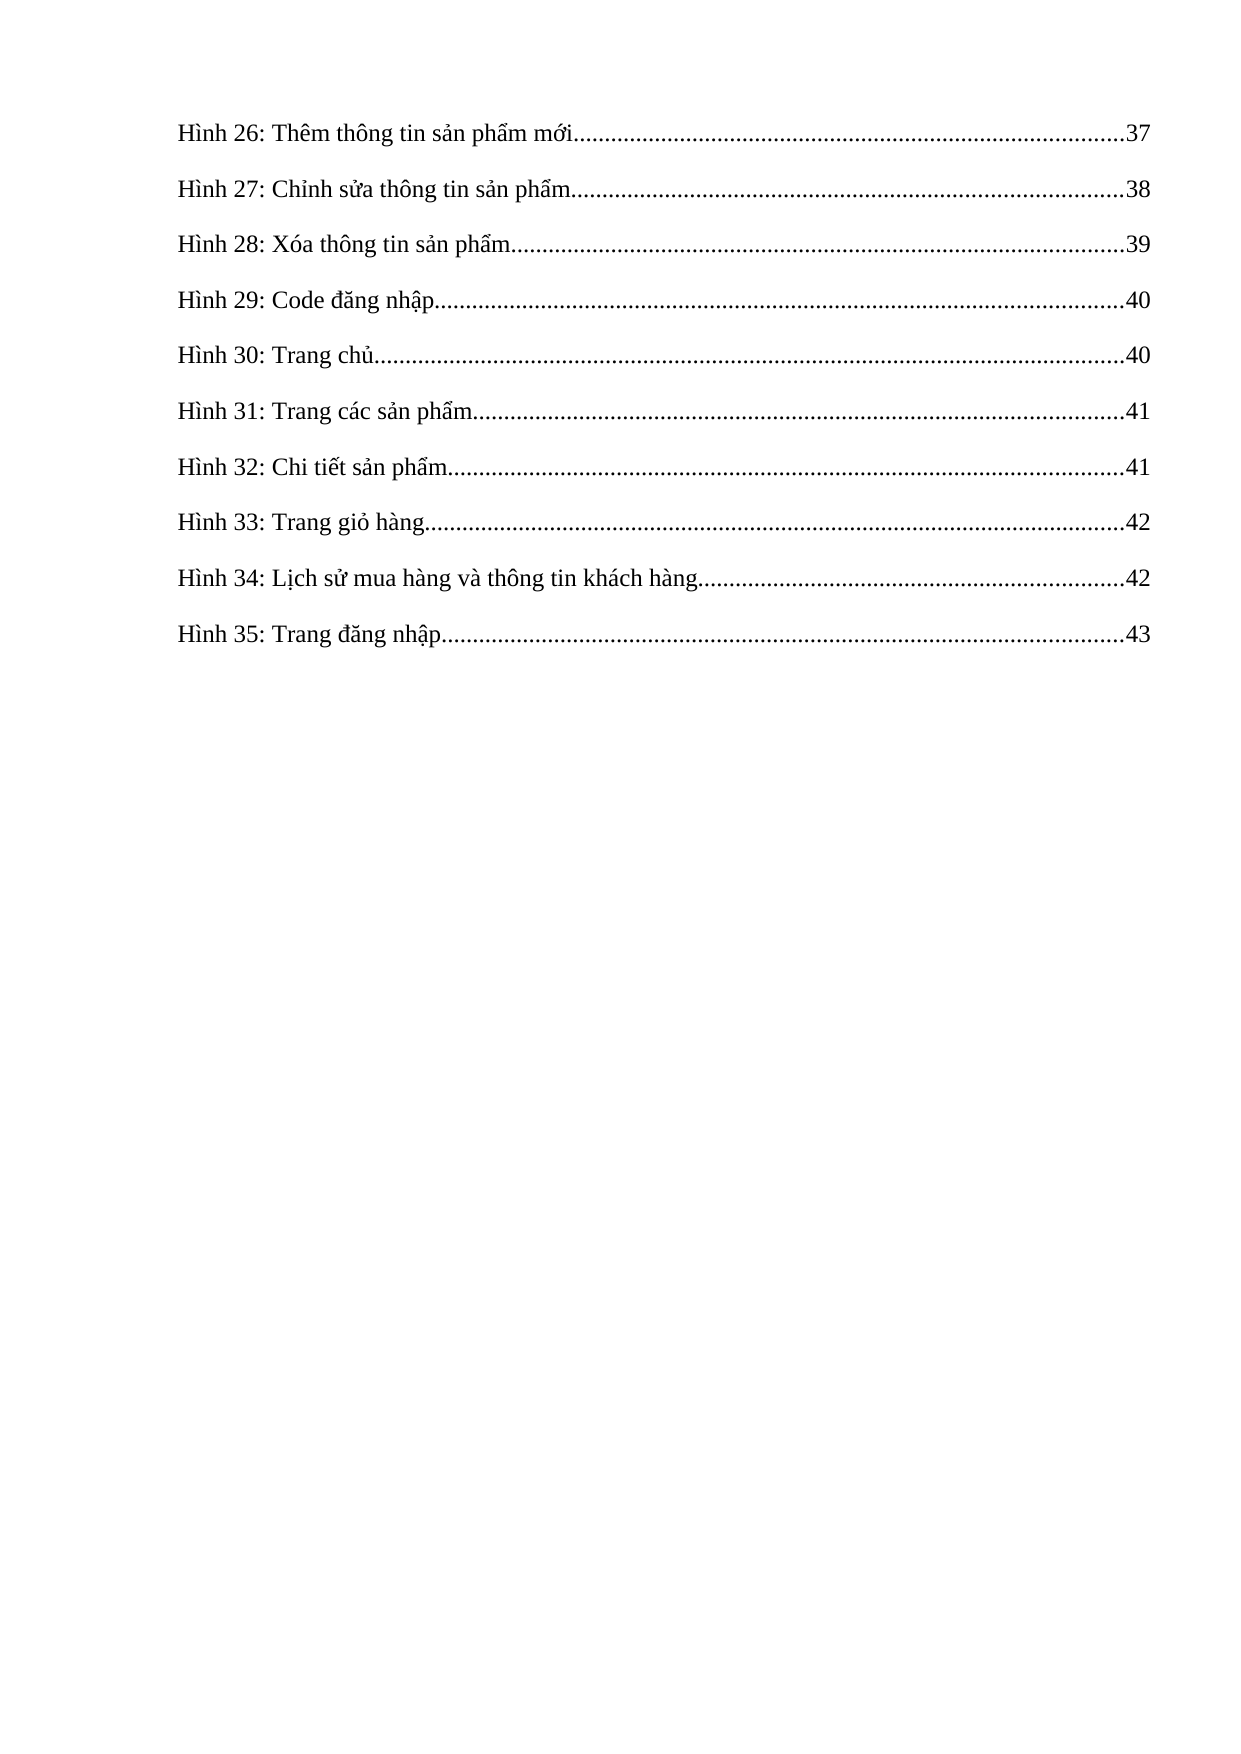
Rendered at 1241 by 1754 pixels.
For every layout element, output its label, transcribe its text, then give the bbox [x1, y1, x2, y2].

text Hình 26: Thêm thông tin sản phẩm mới 37 [177, 118, 1152, 147]
text Hình 28: Xóa thông tin sản phẩm 39 [177, 229, 1152, 258]
text Hình 35: Trang đăng nhập 43 [177, 619, 1152, 647]
text Hình 32: Chi tiết sản phẩm 41 [177, 452, 1152, 481]
text Hình 27: Chỉnh sửa thông tin sản phẩm 38 [177, 174, 1152, 202]
text Hình 31: Trang các sản phẩm 41 [177, 396, 1152, 425]
text Hình 29: Code đăng nhập 40 [177, 285, 1152, 314]
text Hình 33: Trang giỏ hàng 42 [177, 507, 1152, 536]
text Hình 34: Lịch sử mua hàng và thông tin khách hàng 42 [177, 563, 1152, 592]
text Hình 30: Trang chủ 40 [177, 341, 1152, 369]
